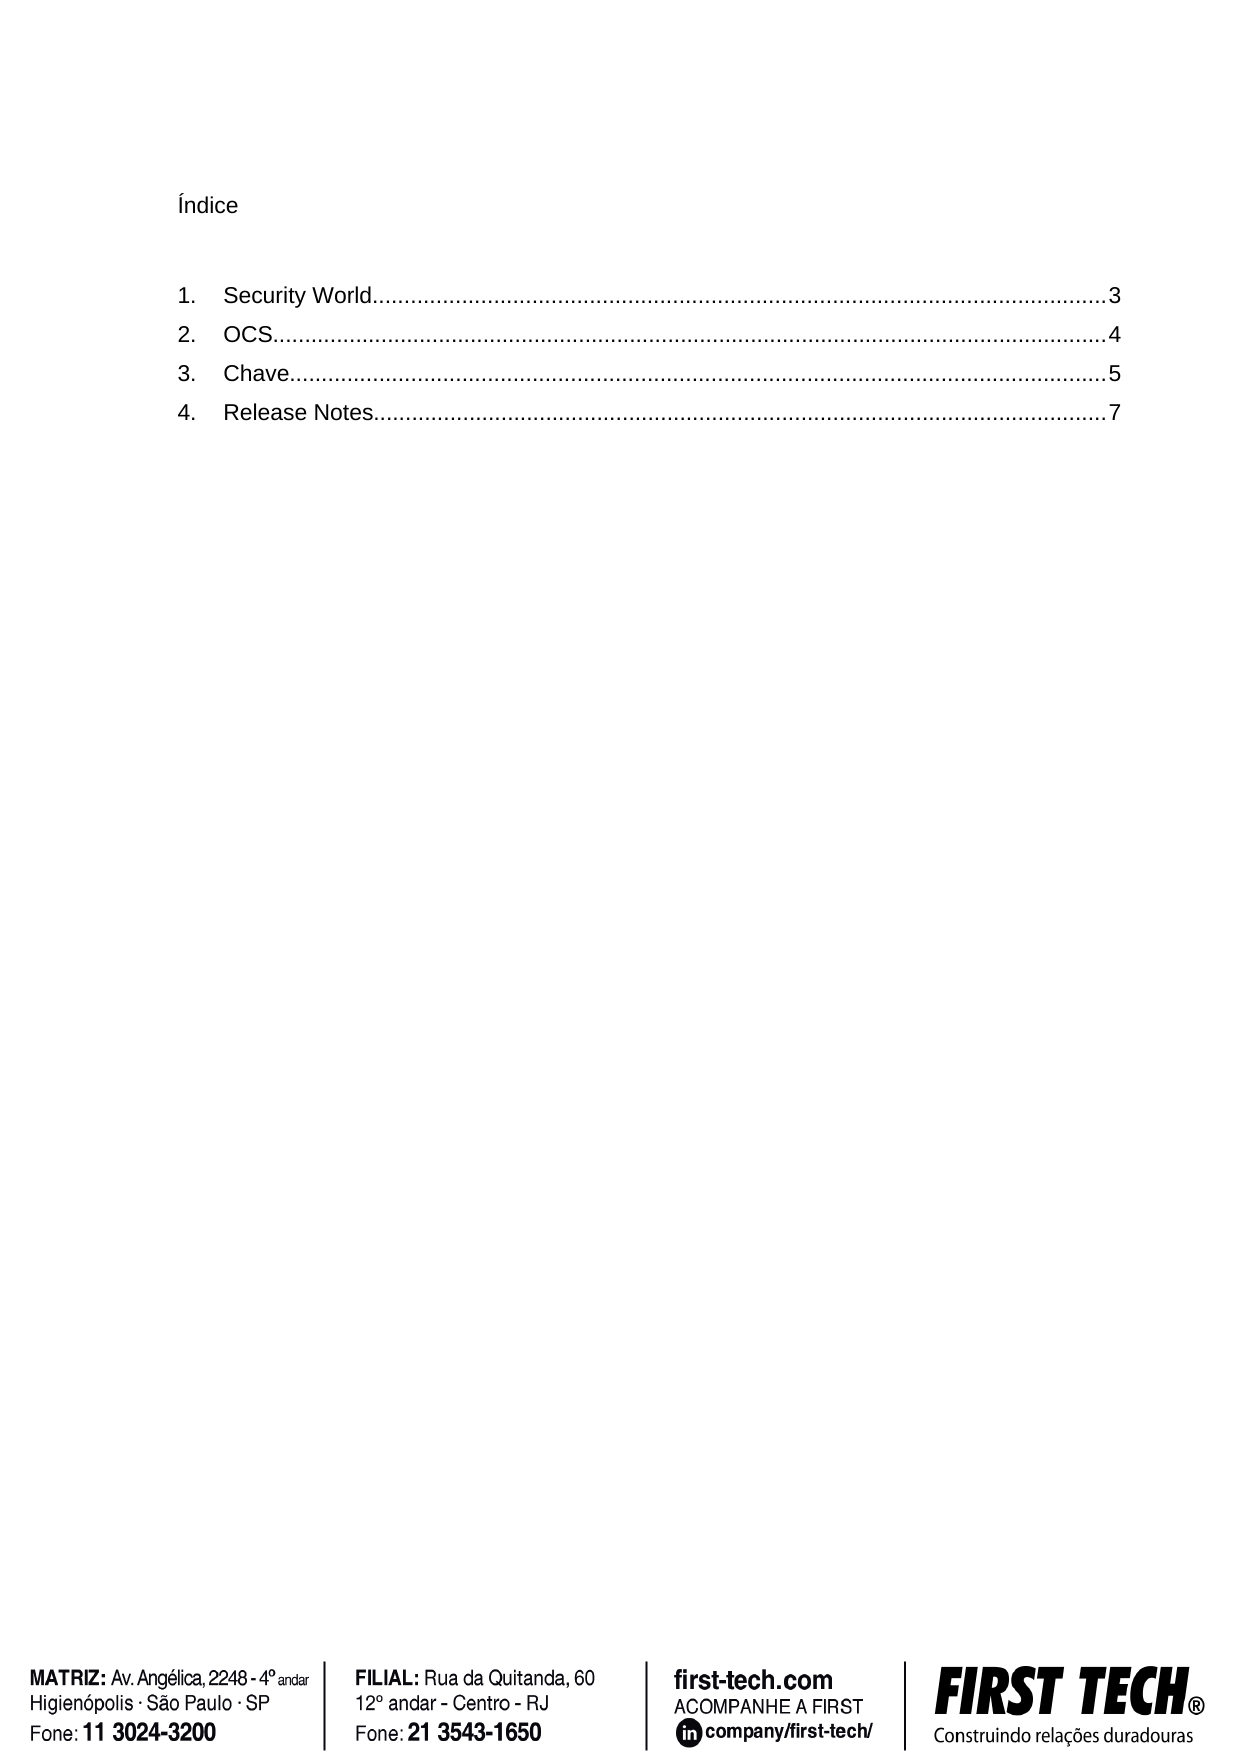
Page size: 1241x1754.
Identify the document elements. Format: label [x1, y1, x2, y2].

picture [0, 1601, 1241, 1754]
